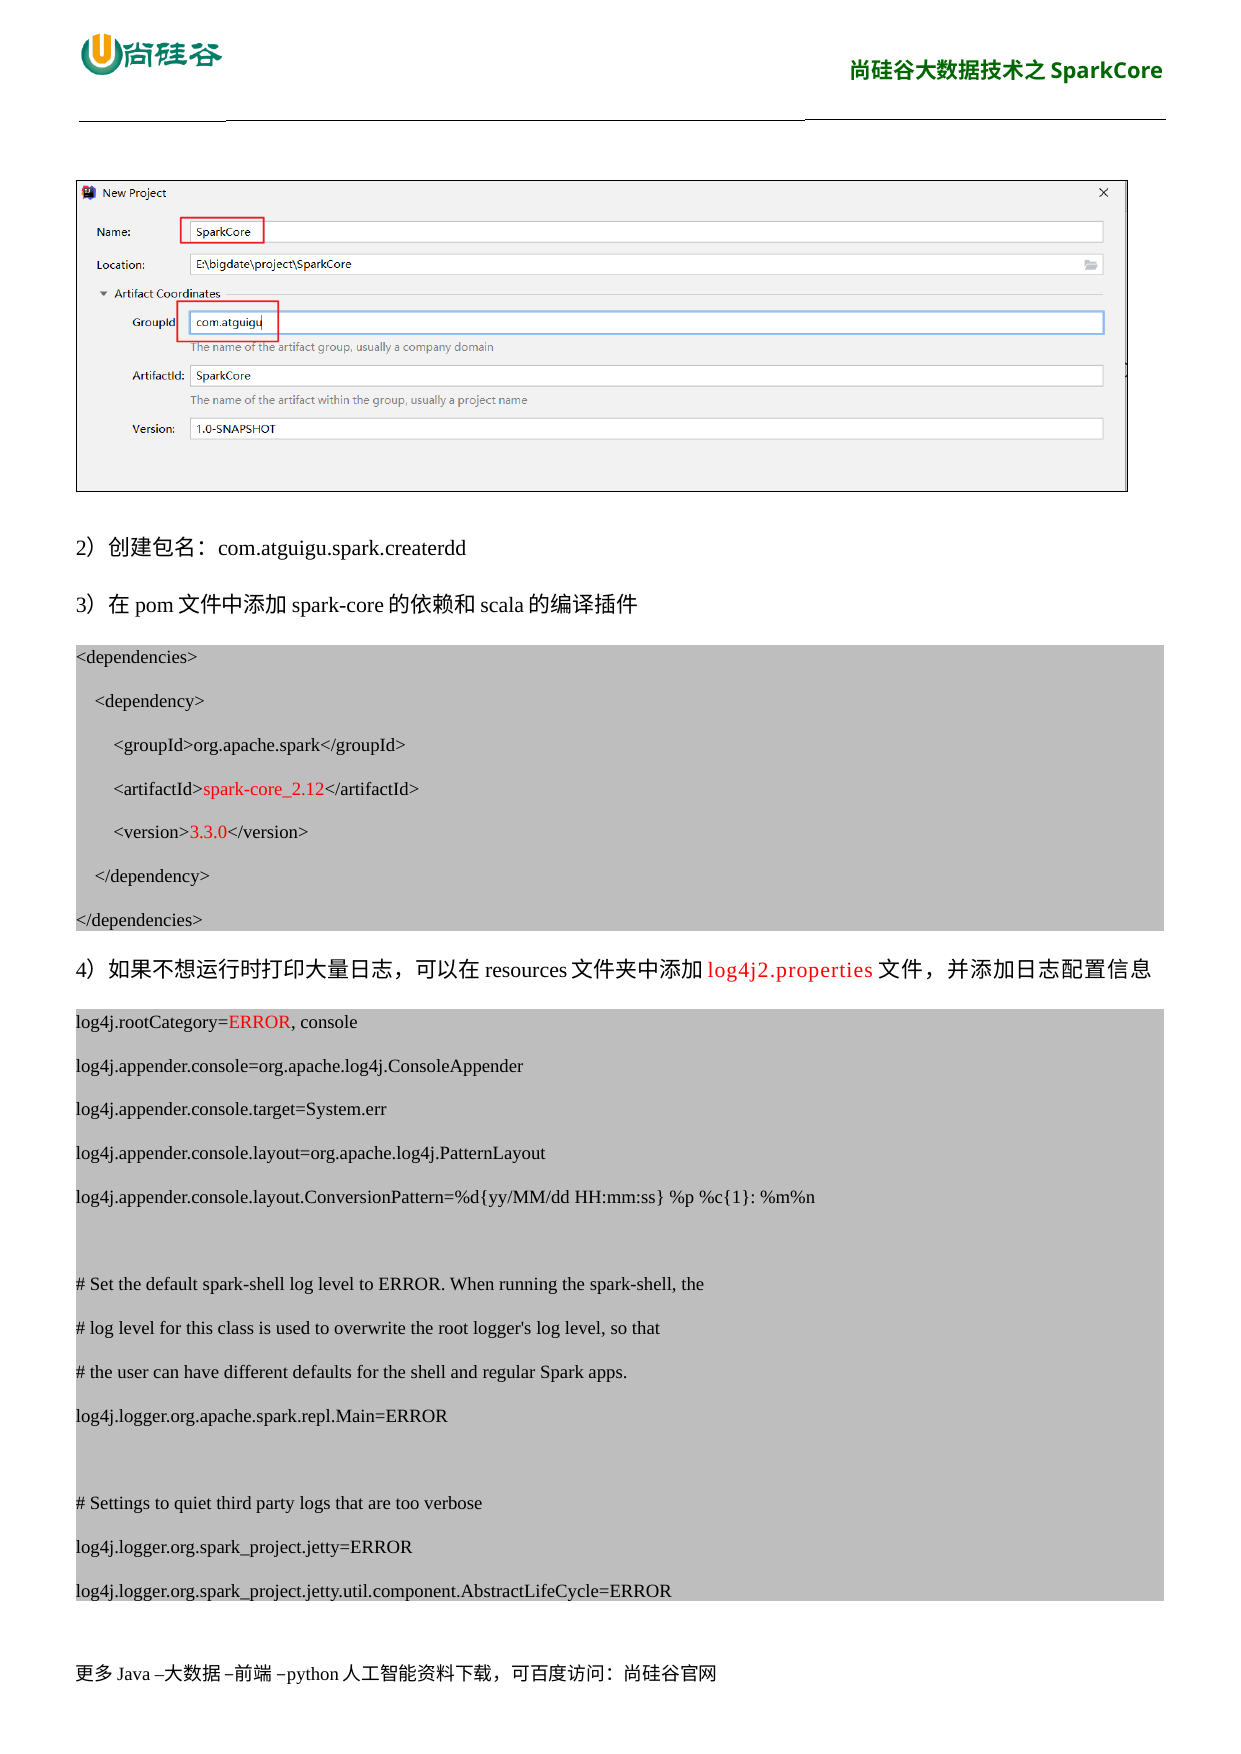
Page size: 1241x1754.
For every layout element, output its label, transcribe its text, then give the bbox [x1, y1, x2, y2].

text <artifactId>spark-core_2.12</artifactId> [76, 776, 1164, 799]
text log4j.appender.console.layout=org.apache.log4j.PatternLayout [76, 1141, 1164, 1163]
text <version>3.3.0</version> [76, 820, 1164, 843]
text log4j.logger.org.spark_project.jetty.util.component.AbstractLifeCycle=ERROR [76, 1578, 1164, 1601]
text log4j.appender.console=org.apache.log4j.ConsoleAppender [76, 1053, 1164, 1076]
text # log level for this class is used to overwrite the root logger's log level, so that [76, 1316, 1164, 1338]
text # Settings to quiet third party logs that are too verbose [76, 1491, 1164, 1513]
text 3）在pom文件中添加spark-core的依赖和scala的编译插件 [76, 587, 1164, 619]
text </dependency> [76, 864, 1164, 887]
text <groupId>org.apache.spark</groupId> [76, 733, 1164, 756]
text </dependencies> [76, 908, 1164, 931]
text # Set the default spark-shell log level to ERROR. When running the spark-shell, the [76, 1272, 1164, 1295]
text <dependencies> [76, 645, 1164, 668]
text log4j.rootCategory=ERROR, console [76, 1009, 1164, 1032]
text 4）如果不想运行时打印大量日志，可以在resources文件夹中添加log4j2.properties文件，并添加日志配置信息 [76, 951, 1164, 984]
text log4j.appender.console.target=System.err [76, 1097, 1164, 1120]
text log4j.logger.org.apache.spark.repl.Main=ERROR [76, 1403, 1164, 1426]
text 2）创建包名：com.atguigu.spark.createrdd [76, 529, 1164, 562]
text <dependency> [76, 689, 1164, 712]
text log4j.appender.console.layout.ConversionPattern=%d{yy/MM/dd HH:mm:ss} %p %c{1}: %m%n [76, 1184, 1164, 1207]
text log4j.logger.org.spark_project.jetty=ERROR [76, 1534, 1164, 1557]
text # the user can have different defaults for the shell and regular Spark apps. [76, 1359, 1164, 1382]
